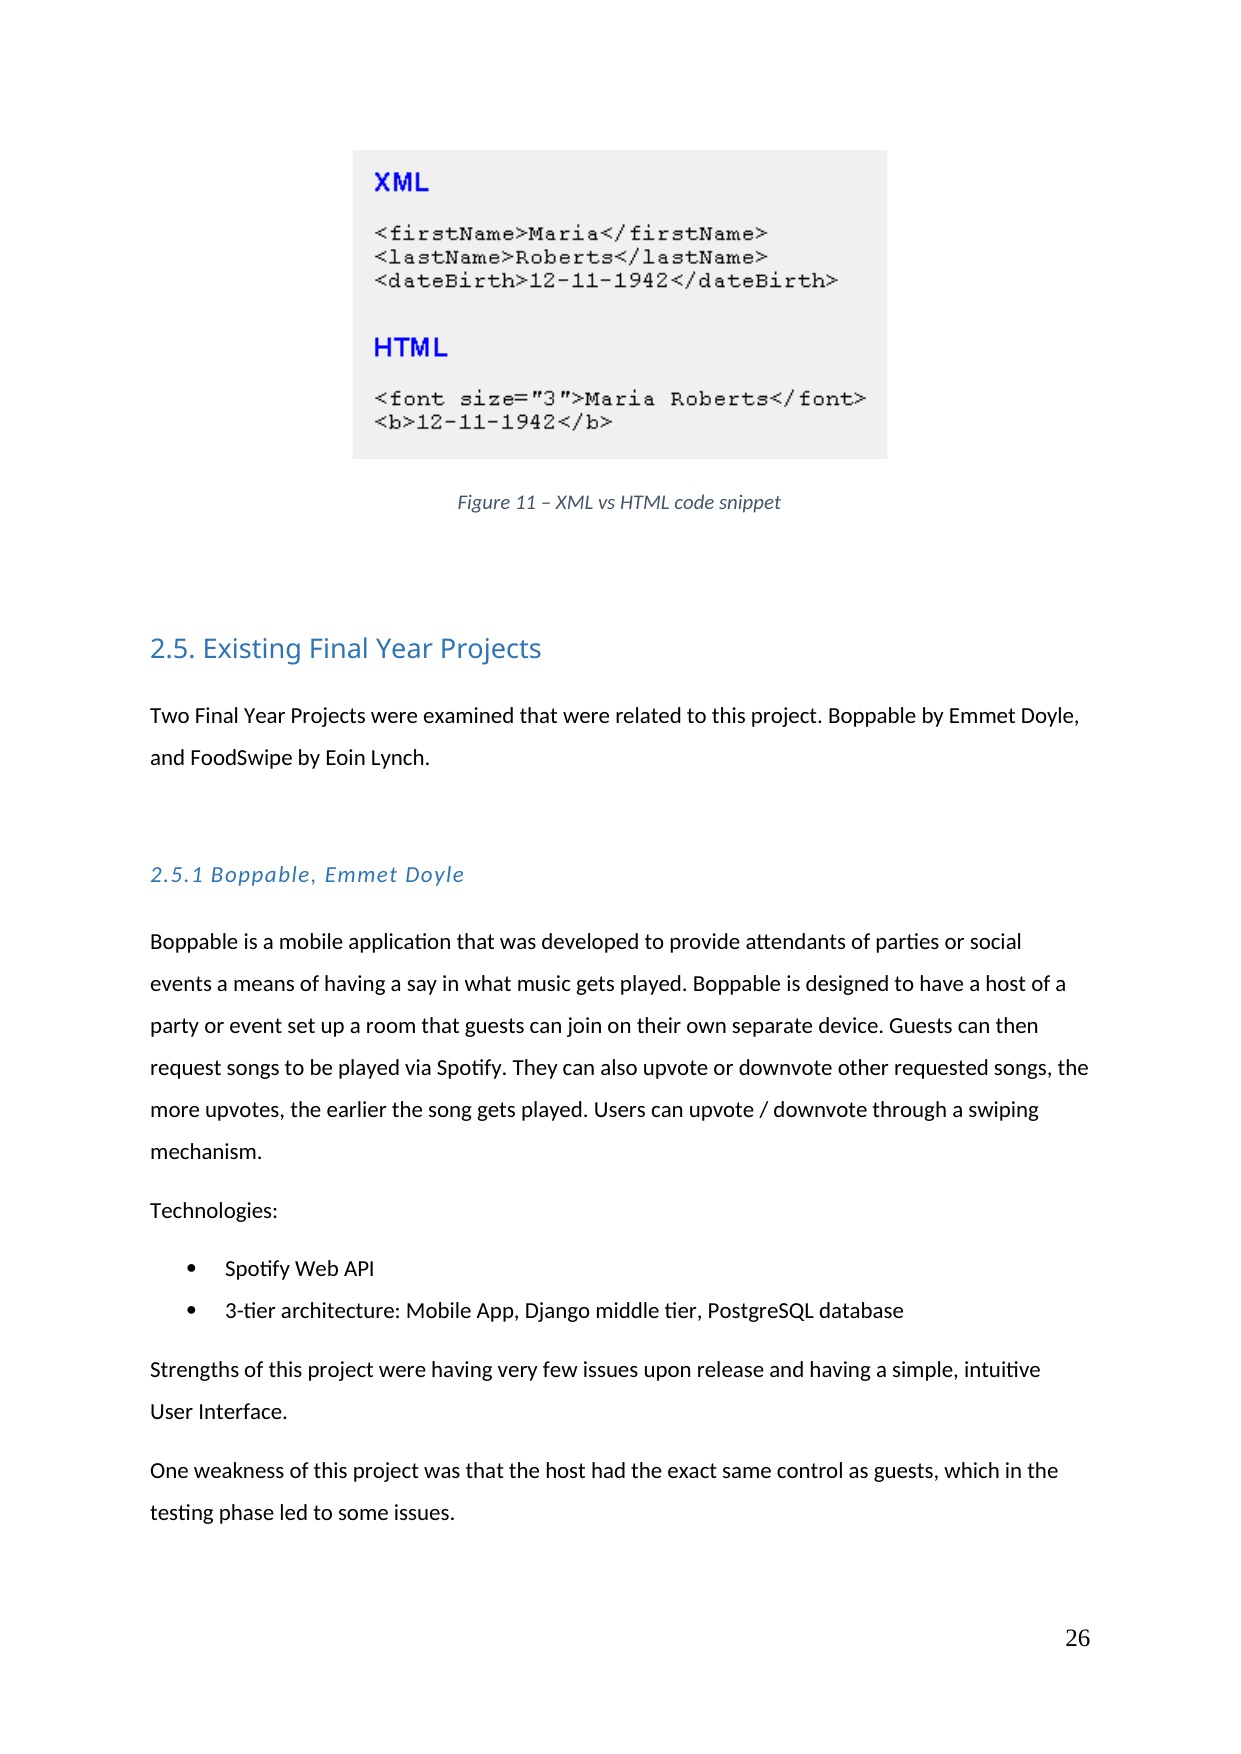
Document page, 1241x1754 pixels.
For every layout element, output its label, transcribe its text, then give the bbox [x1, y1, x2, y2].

text Strengths of this project were having very few issues upon release and having a simple, intuitive User Interface. [150, 1355, 1090, 1425]
list 3-tier architecture: Mobile App, Django middle tier, PostgreSQL database [187, 1297, 1090, 1324]
subtitle 2.5.1 Boppable, Emmet Doyle [150, 860, 1090, 888]
list Spotify Web API [187, 1254, 1090, 1283]
subtitle 2.5. Existing Final Year Projects [150, 629, 1090, 666]
text One weakness of this project was that the host had the exact same control as guests, which in the testing phase led to some issues. [150, 1456, 1090, 1526]
picture [352, 150, 888, 459]
text Figure 11 – XML vs HTML code snippet [150, 489, 1090, 514]
text Boppable is a mobile application that was developed to provide attendants of parties or social events a means of having a say in what music gets played. Boppable is designed to have a host of a party or event set up a room that guests can join on their own separate device. Guests can then request songs to be played via Spotify. They can also upvote or downvote other requested songs, the more upvotes, the earlier the song gets played. Users can upvote / downvote through a swiping mechanism. [150, 927, 1090, 1165]
text Technologies: [150, 1196, 1090, 1224]
text Two Final Year Projects were examined that were related to this project. Boppable by Emmet Doyle, and FoodSwipe by Eoin Lynch. [150, 701, 1090, 771]
